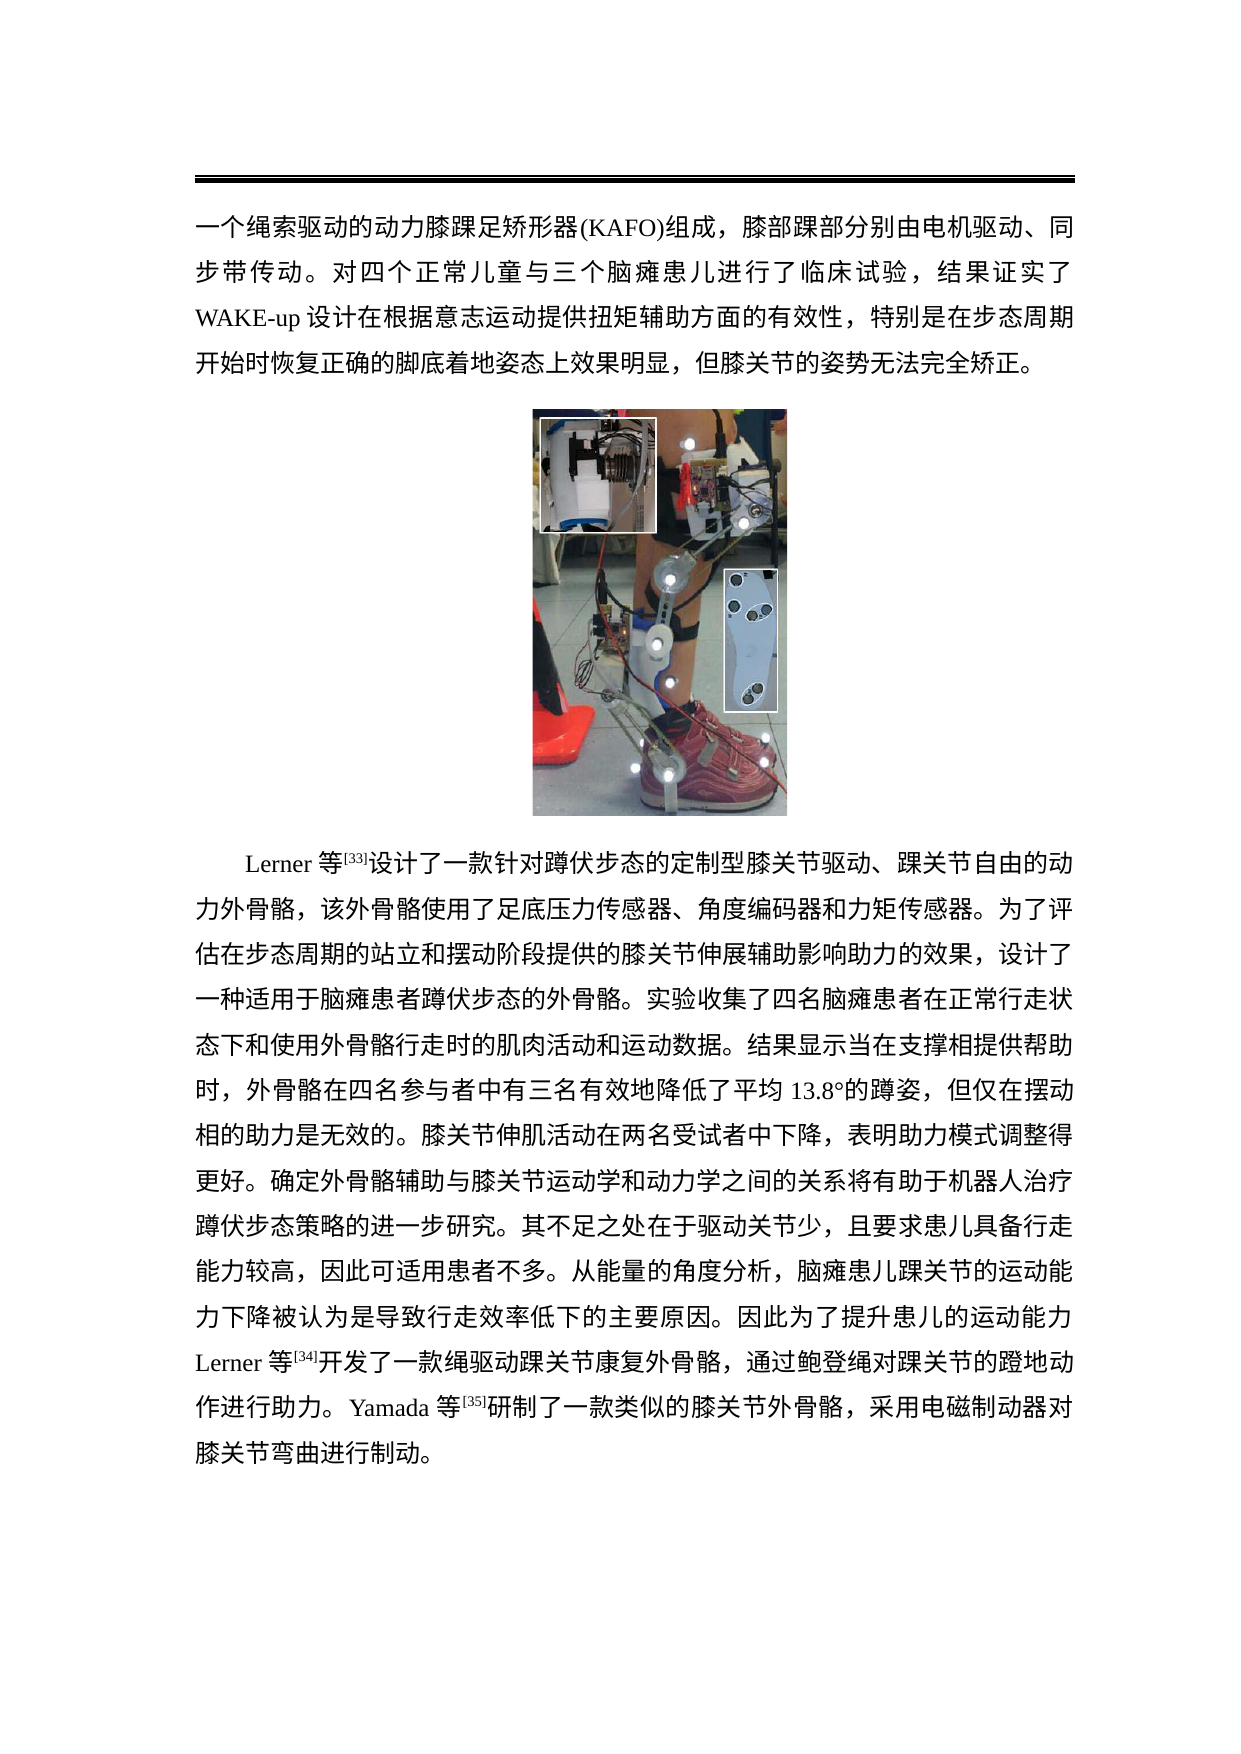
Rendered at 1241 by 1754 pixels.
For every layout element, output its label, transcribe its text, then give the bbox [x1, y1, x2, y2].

text Lerner 等[33]设计了一款针对蹲伏步态的定制型膝关节驱动、踝关节自由的动力外骨骼，该外骨骼使用了足底压力传感器、角度编码器和力矩传感器。为了评估在步态周期的站立和摆动阶段提供的膝关节伸展辅助影响助力的效果，设计了一种适用于脑瘫患者蹲伏步态的外骨骼。实验收集了四名脑瘫患者在正常行走状态下和使用外骨骼行走时的肌肉活动和运动数据。结果显示当在支撑相提供帮助时，外骨骼在四名参与者中有三名有效地降低了平均13.8°的蹲姿，但仅在摆动相的助力是无效的。膝关节伸肌活动在两名受试者中下降，表明助力模式调整得更好。确定外骨骼辅助与膝关节运动学和动力学之间的关系将有助于机器人治疗蹲伏步态策略的进一步研究。其不足之处在于驱动关节少，且要求患儿具备行走能力较高，因此可适用患者不多。从能量的角度分析，脑瘫患儿踝关节的运动能力下降被认为是导致行走效率低下的主要原因。因此为了提升患儿的运动能力Lerner 等[34]开发了一款绳驱动踝关节康复外骨骼，通过鲍登绳对踝关节的蹬地动作进行助力。Yamada 等[35]研制了一款类似的膝关节外骨骼，采用电磁制动器对膝关节弯曲进行制动。 [195, 844, 1075, 1469]
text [195, 207, 1075, 379]
